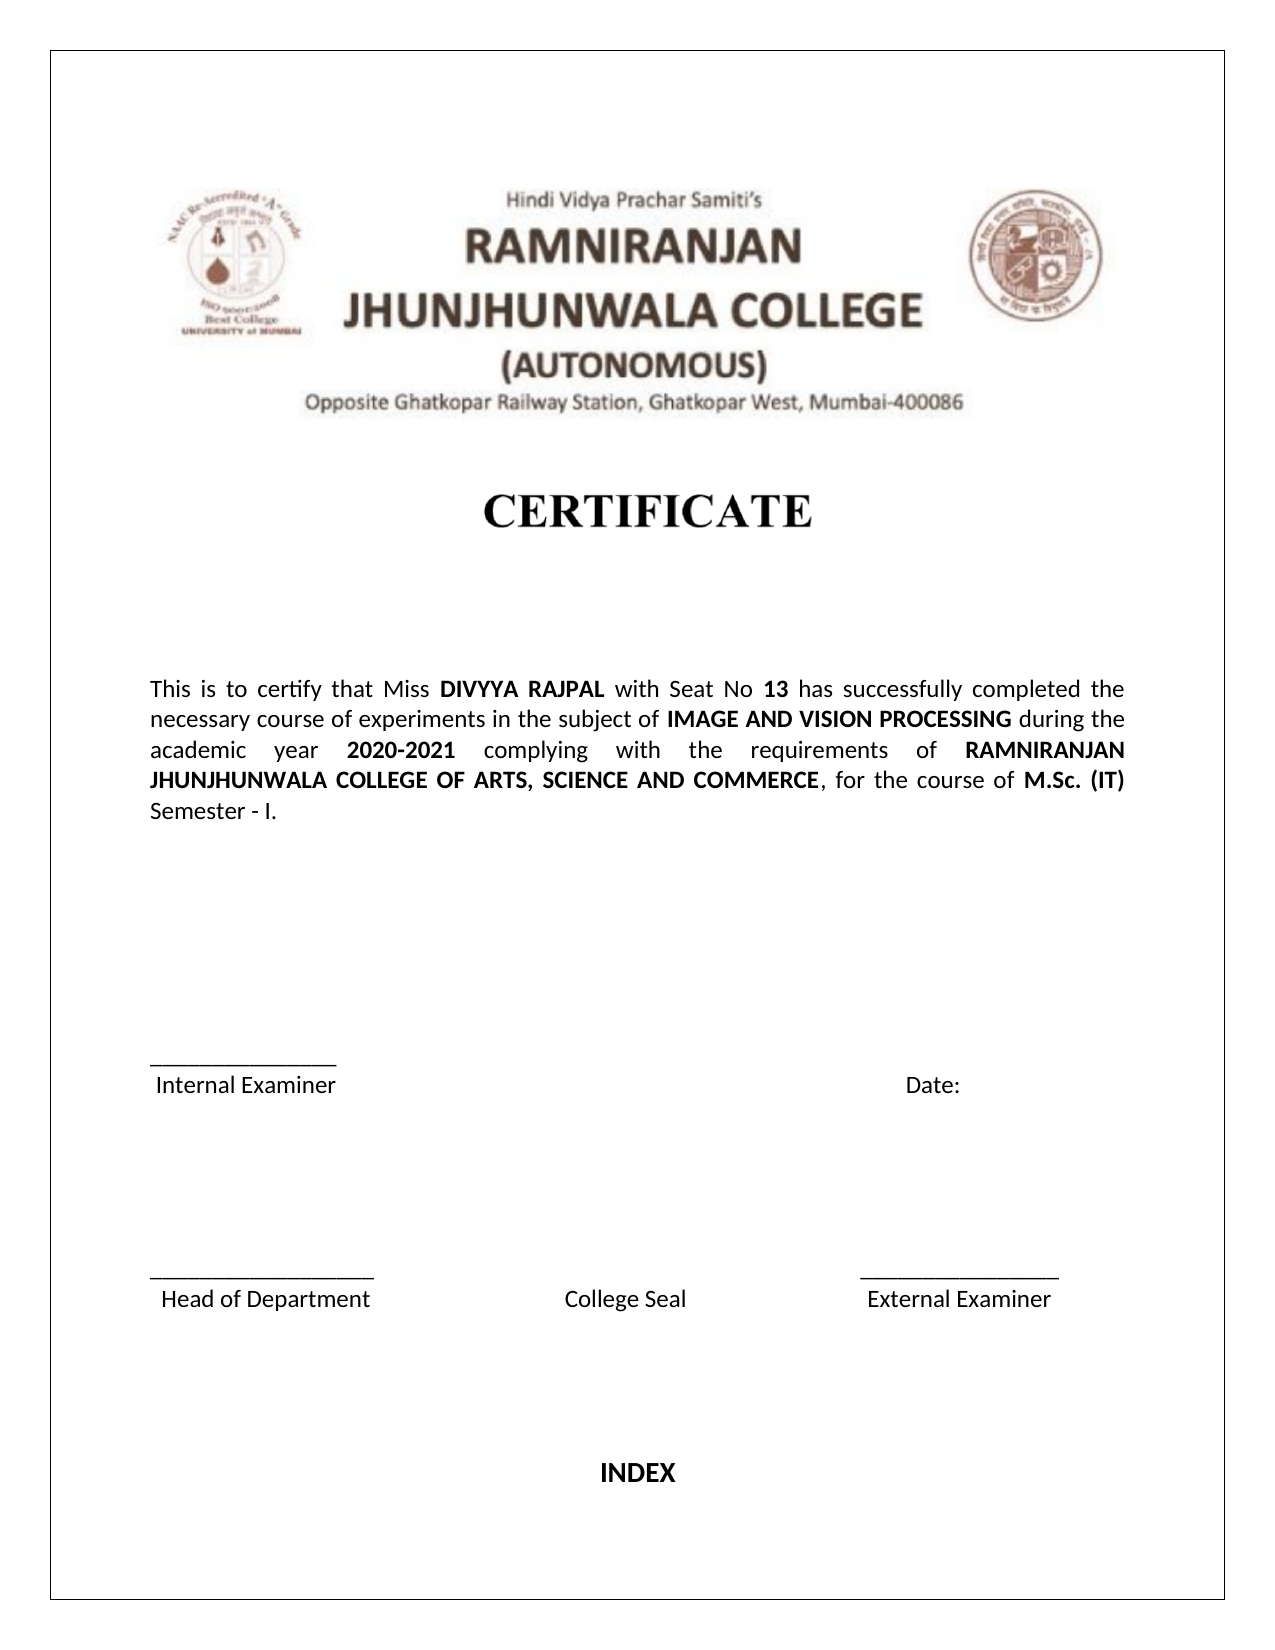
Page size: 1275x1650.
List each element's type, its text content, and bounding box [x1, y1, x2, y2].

text Internal Examiner Date: [150, 1069, 1125, 1100]
text This is to certify that Miss DIVYYA RAJPAL with Seat No 13 has successfully completed the necessary course of experiments in the subject of IMAGE AND VISION PROCESSING during the academic year 2020-2021 complying with the requirements of RAMNIRANJAN JHUNJHUNWALA COLLEGE OF ARTS, SCIENCE AND COMMERCE, for the course of M.Sc. (IT) Semester - I. [150, 673, 1125, 825]
text INDEX [150, 1454, 1125, 1489]
text _______________ [150, 1039, 1125, 1069]
text Head of Department College Seal External Examiner [150, 1283, 1125, 1314]
picture [150, 178, 1125, 549]
text __________________ ________________ [150, 1253, 1125, 1283]
